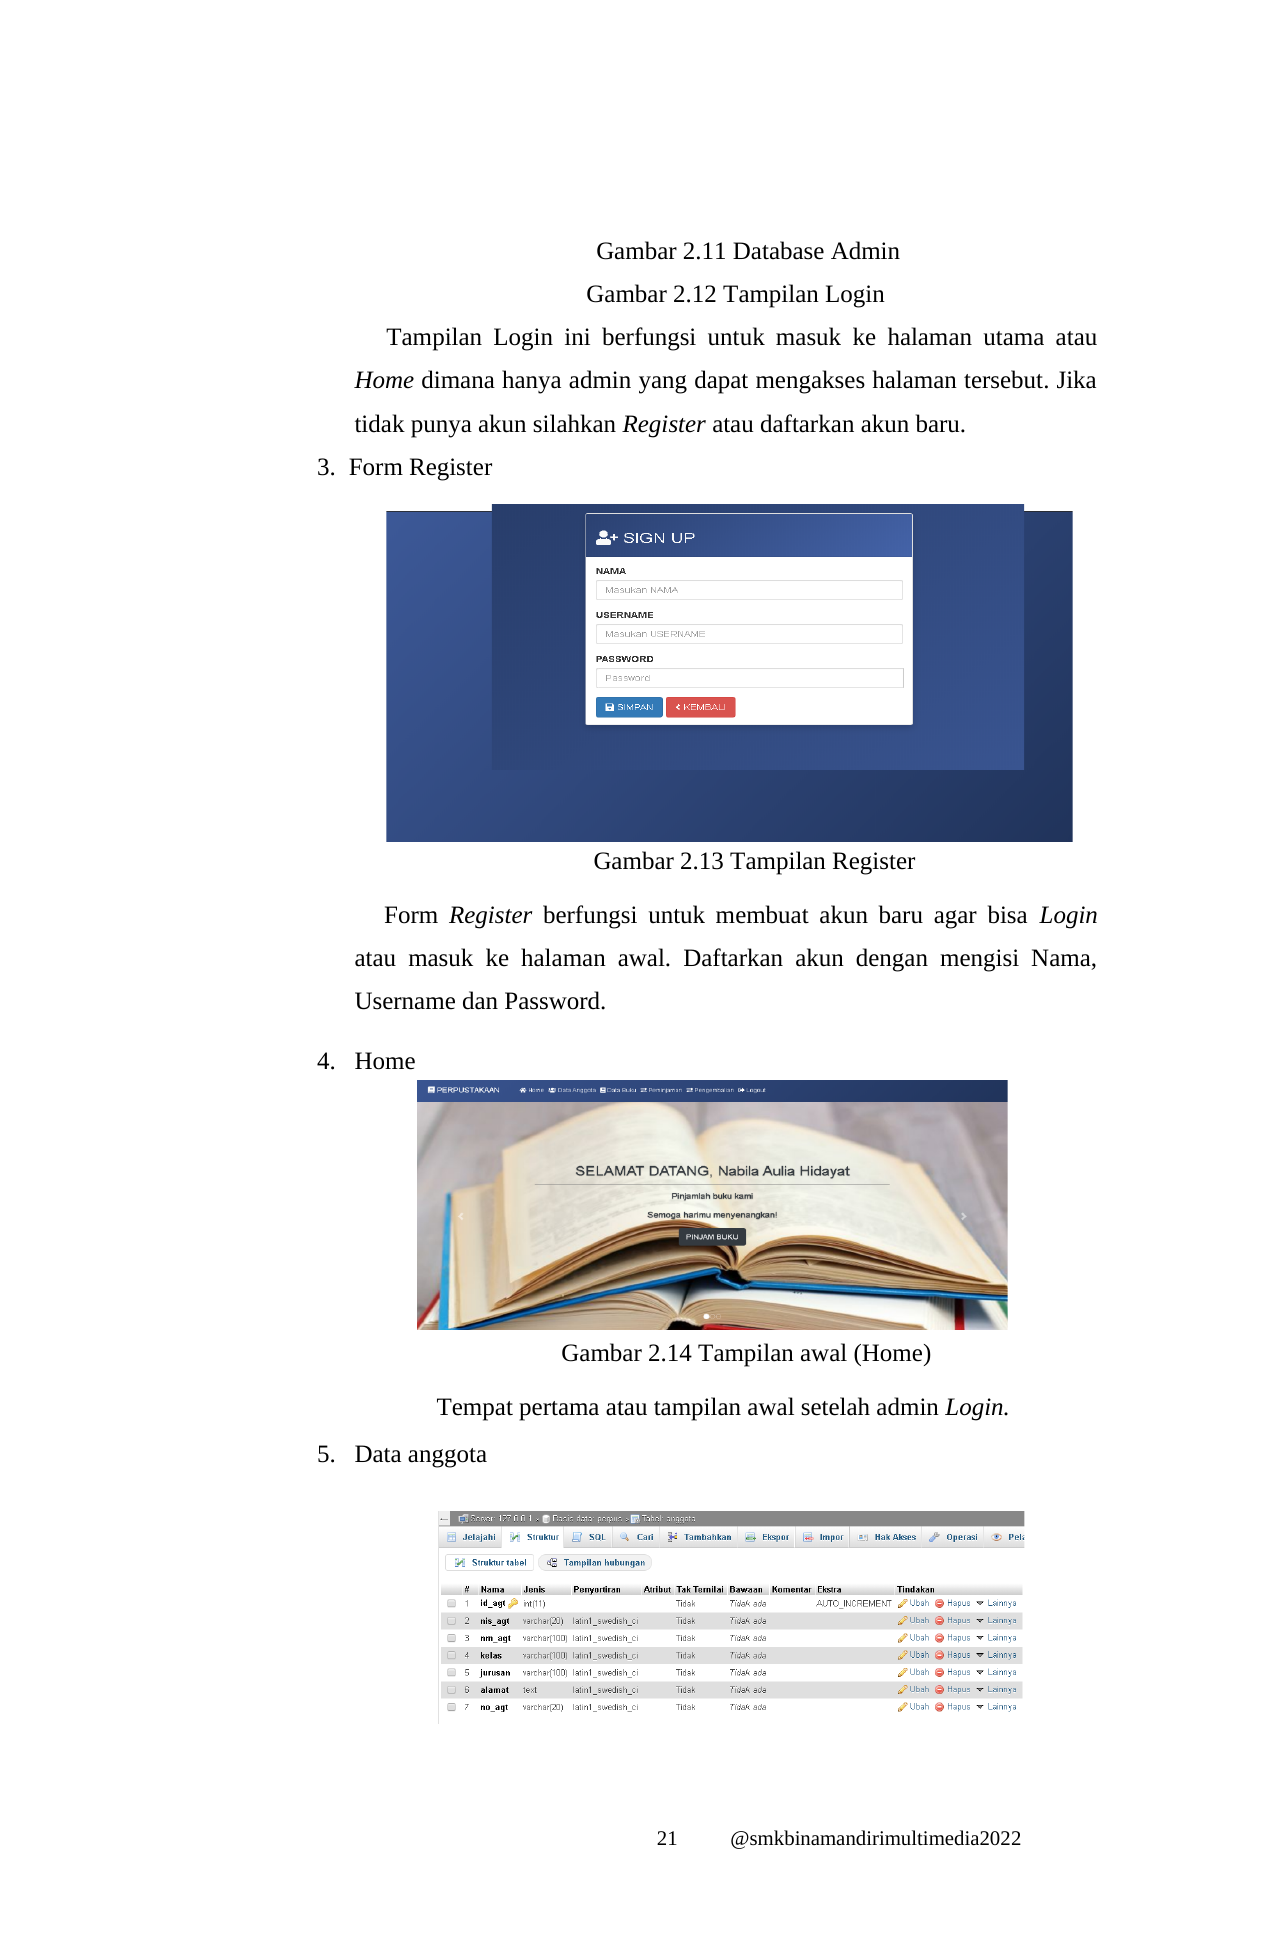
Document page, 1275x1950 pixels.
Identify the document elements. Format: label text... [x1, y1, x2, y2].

list Form Register [317, 452, 1098, 481]
text Tempat pertama atau tampilan awal setelah admin Login. [289, 1392, 1098, 1420]
list Gambar 2.12 Tampilan Login [354, 279, 1098, 308]
picture [417, 1080, 1008, 1330]
picture [438, 1511, 1025, 1724]
list Tampilan Login ini berfungsi untuk masuk ke halaman utama atau Home dimana hanya admin yang dapat mengakses halaman tersebut. Jika tidak punya akun silahkan Register atau daftarkan akun baru. [354, 322, 1098, 437]
list Gambar 2.14 Tampilan awal (Home) [536, 1079, 1098, 1367]
list Data anggota [317, 1439, 1098, 1468]
text Form Register berfungsi untuk membuat akun baru agar bisa Login atau masuk ke halaman awal. Daftarkan akun dengan mengisi Nama, Username dan Password. [354, 900, 1098, 1015]
picture [386, 504, 1073, 842]
list Gambar 2.11 Database Admin [354, 236, 1098, 265]
list Home [317, 1046, 1098, 1075]
